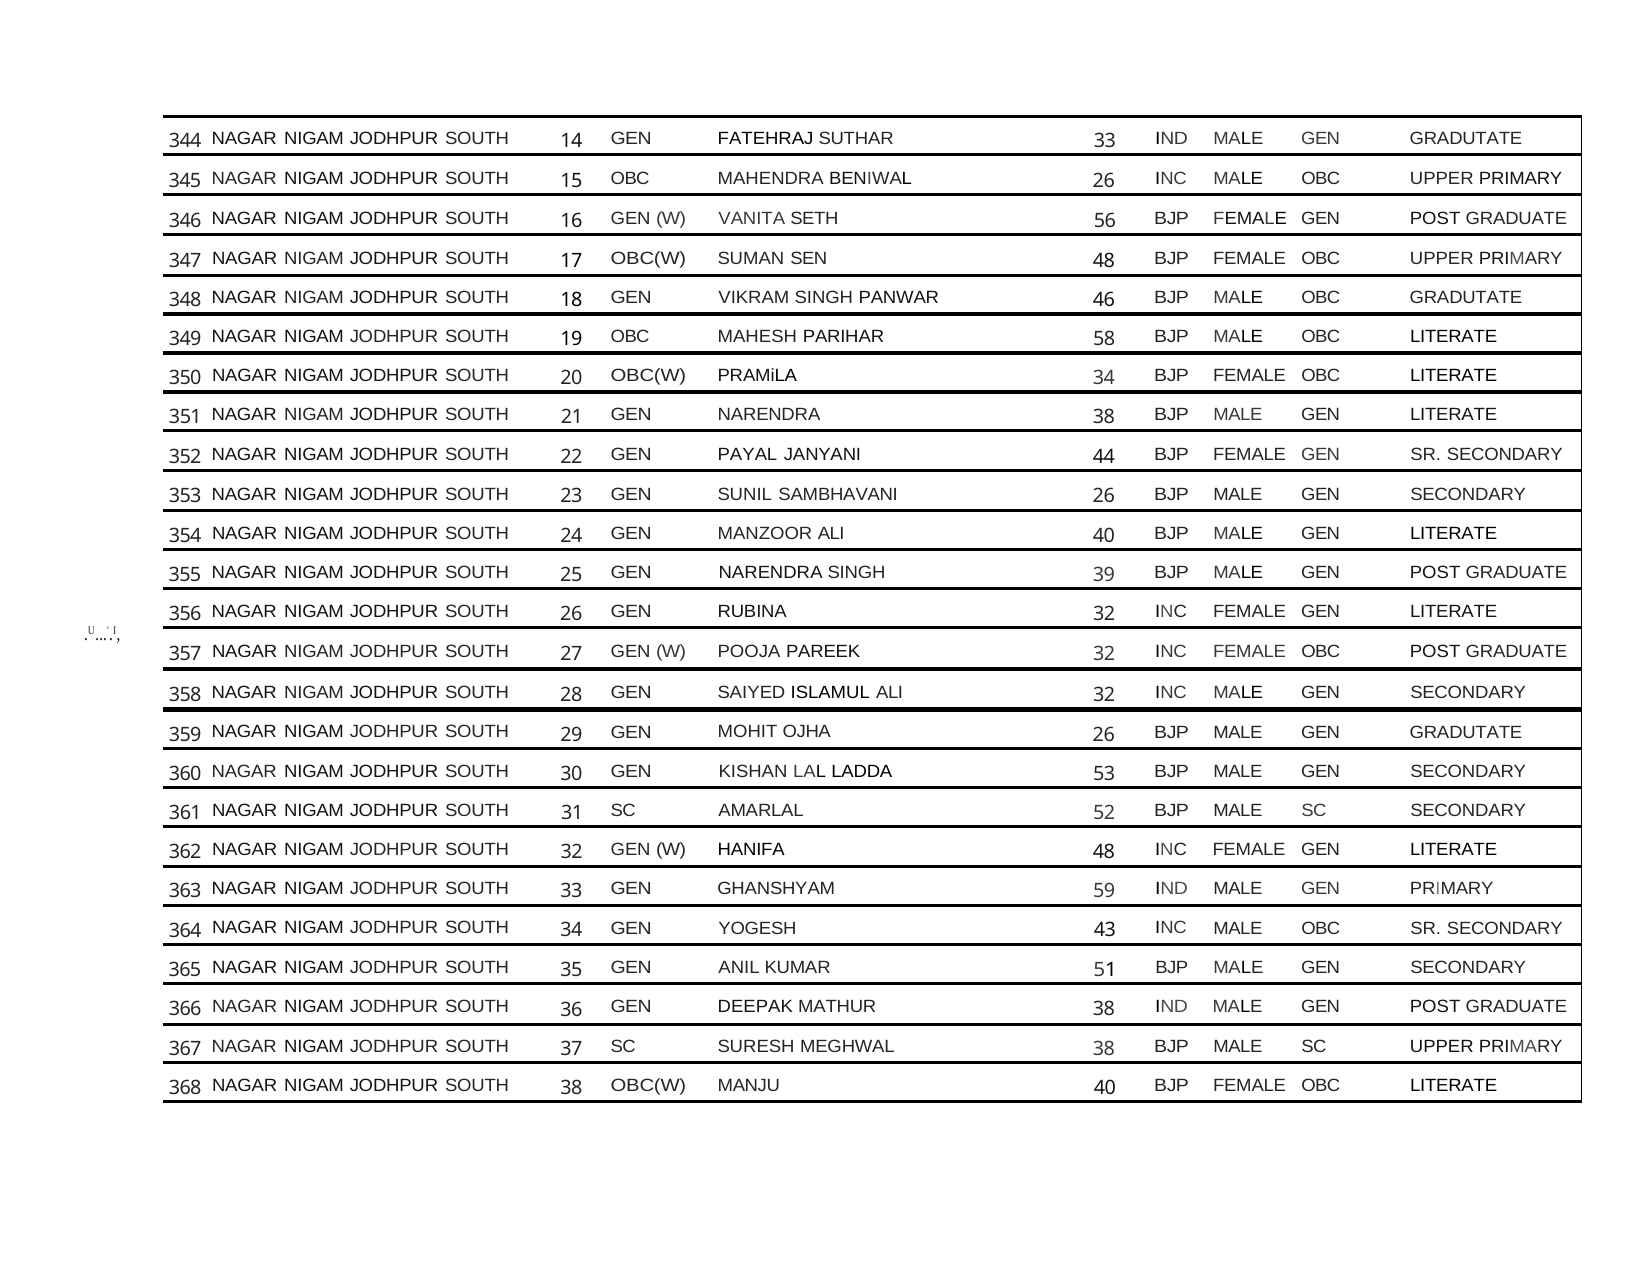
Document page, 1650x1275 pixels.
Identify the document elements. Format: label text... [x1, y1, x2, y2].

text .U...'.I, [83, 622, 1581, 644]
